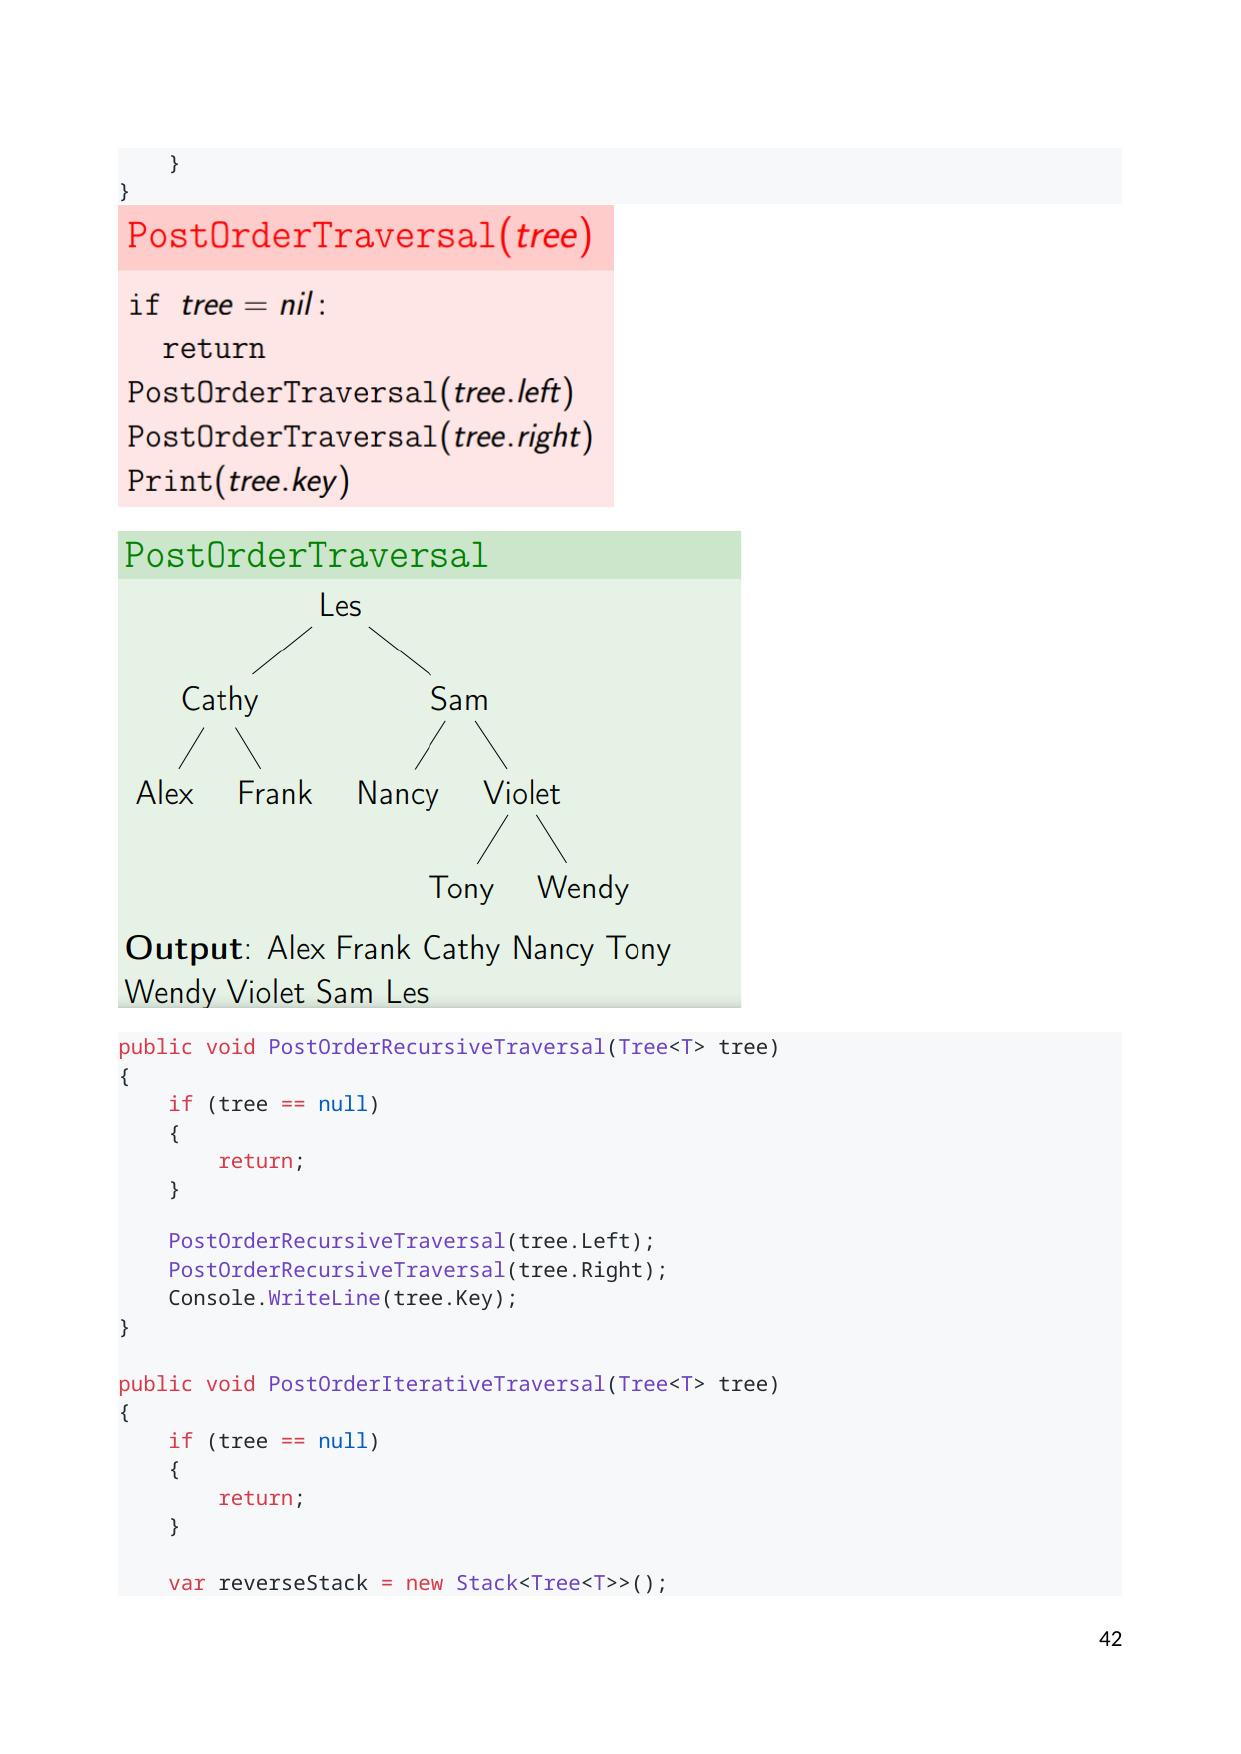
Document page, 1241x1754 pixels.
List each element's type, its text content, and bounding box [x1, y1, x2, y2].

text PostOrderRecursiveTraversal(tree.Right); [118, 1255, 1122, 1283]
text { [118, 1061, 1122, 1089]
text { [118, 1454, 1122, 1483]
picture [118, 531, 742, 1008]
text PostOrderRecursiveTraversal(tree.Left); [118, 1227, 1122, 1255]
text Console.WriteLine(tree.Key); [118, 1283, 1122, 1312]
text } [118, 1174, 1122, 1203]
text return; [118, 1483, 1122, 1511]
text if (tree == null) [118, 1089, 1122, 1118]
text { [118, 1118, 1122, 1146]
text return; [118, 1146, 1122, 1174]
picture [118, 204, 614, 507]
text public void PostOrderRecursiveTraversal(Tree<T> tree) [118, 1032, 1122, 1061]
text } [118, 1511, 1122, 1539]
text { [118, 1397, 1122, 1426]
text } [118, 148, 1122, 176]
text } [118, 176, 1122, 204]
text var reverseStack = new Stack<Tree<T>>(); [118, 1568, 1122, 1596]
text public void PostOrderIterativeTraversal(Tree<T> tree) [118, 1369, 1122, 1397]
text if (tree == null) [118, 1426, 1122, 1454]
text } [118, 1312, 1122, 1340]
